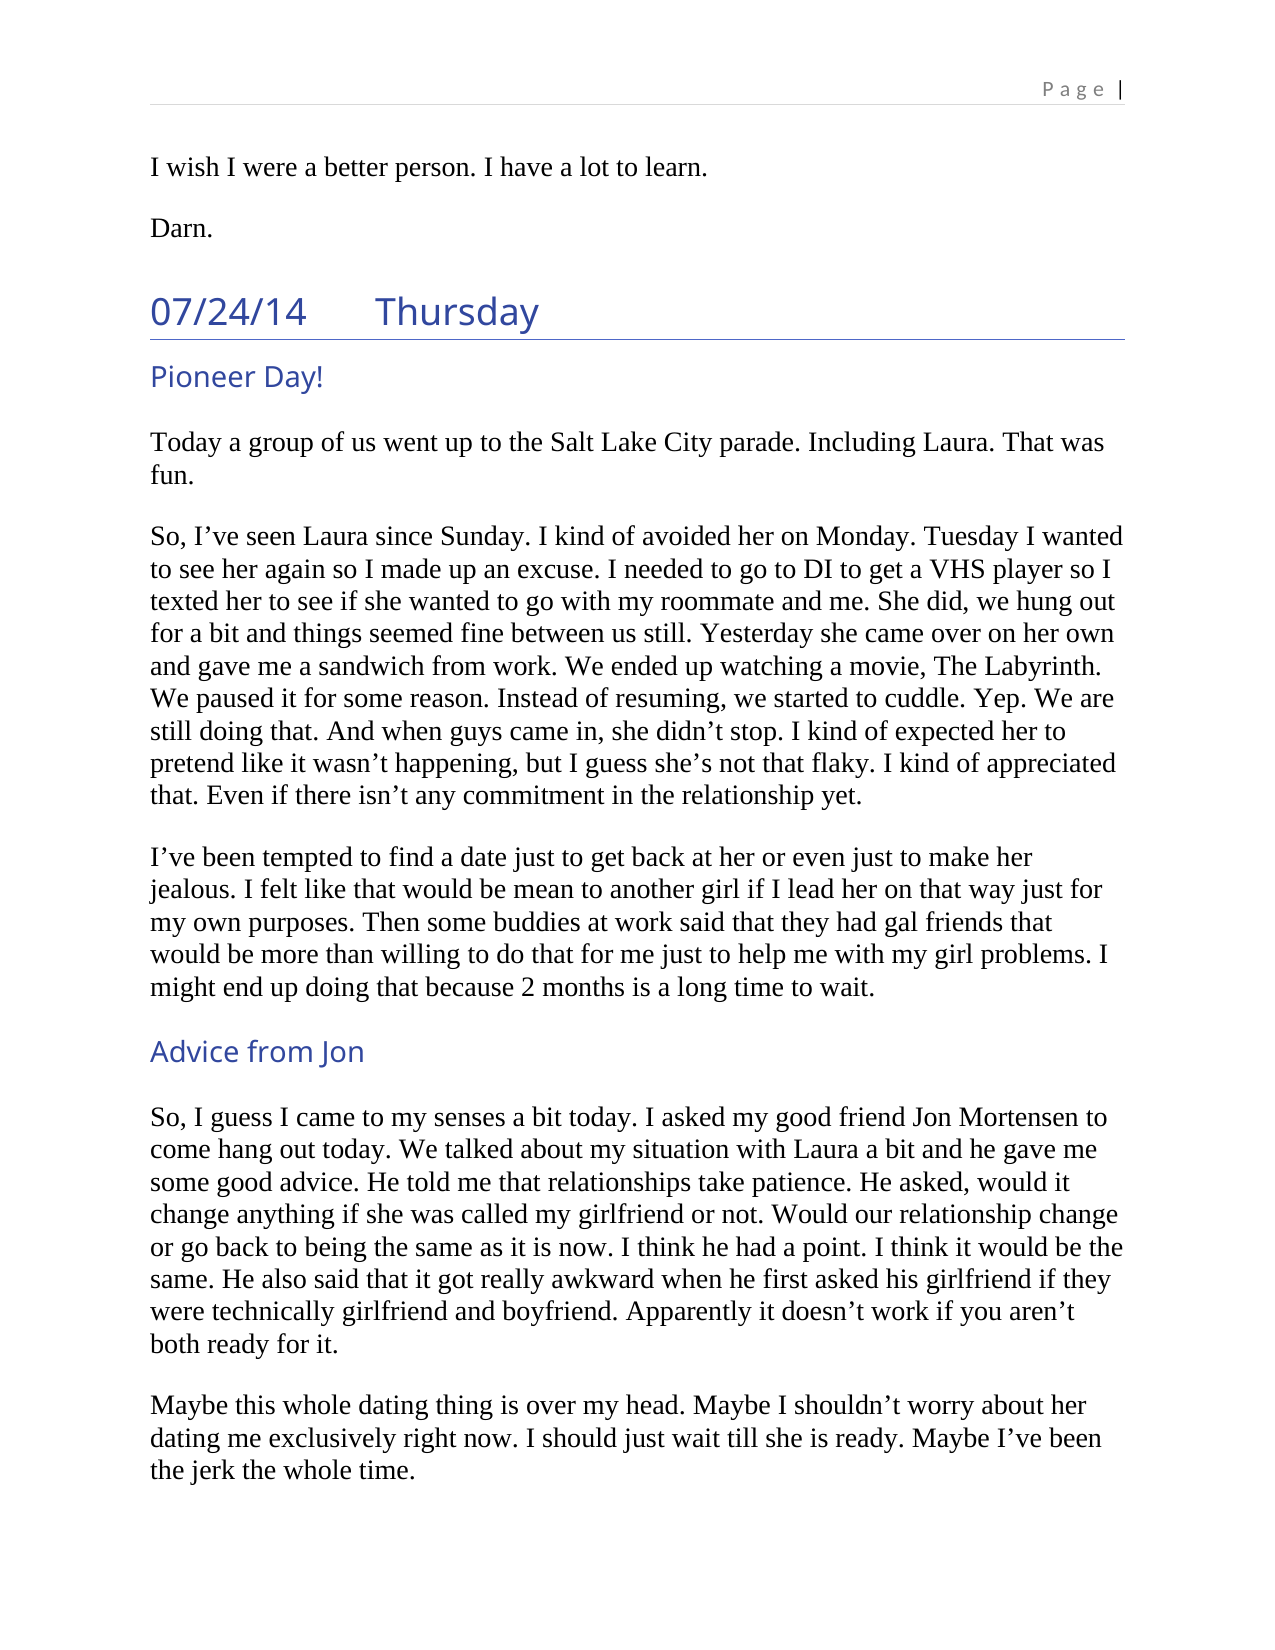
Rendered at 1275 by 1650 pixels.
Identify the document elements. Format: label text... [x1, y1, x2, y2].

text Darn. [150, 212, 1125, 244]
text I wish I were a better person. I have a lot to learn. [150, 150, 1125, 182]
text So, I guess I came to my senses a bit today. I asked my good friend Jon Mortensen to come hang out today. We talked about my situation with Laura a bit and he gave me some good advice. He told me that relationships take patience. He asked, would it change anything if she was called my girlfriend or not. Would our relationship change or go back to being the same as it is now. I think he had a point. I think it would be the same. He also said that it got really awkward when he first asked his girlfriend if they were technically girlfriend and boyfriend. Apparently it doesn’t work if you aren’t both ready for it. [150, 1100, 1125, 1359]
text Maybe this whole dating thing is over my head. Maybe I shouldn’t worry about her dating me exclusively right now. I should just wait till she is ready. Maybe I’ve been the jerk the whole time. [150, 1388, 1125, 1486]
subtitle 07/24/14 Thursday [150, 286, 1125, 339]
text Today a group of us went up to the Salt Lake City parade. Including Laura. That was fun. [150, 425, 1125, 490]
subtitle Pioneer Day! [150, 356, 1125, 396]
text I’ve been tempted to find a date just to get back at her or even just to make her jealous. I felt like that would be mean to another girl if I lead her on that way just for my own purposes. Then some buddies at work said that they had gal friends that would be more than willing to do that for me just to help me with my girl problems. I might end up doing that because 2 months is a long time to wait. [150, 840, 1125, 1002]
text So, I’ve seen Laura since Sunday. I kind of avoided her on Monday. Tuesday I wanted to see her again so I made up an excuse. I needed to go to DI to get a VHS player so I texted her to see if she wanted to go with my roommate and me. She did, we hung out for a bit and things seemed fine between us still. Yesterday she came over on her own and gave me a sandwich from work. We ended up watching a movie, The Labyrinth. We paused it for some reason. Instead of resuming, we started to cuddle. Yep. We are still doing that. And when guys came in, she didn’t stop. I kind of expected her to pretend like it wasn’t happening, but I guess she’s not that flaky. I kind of appreciated that. Even if there isn’t any commitment in the relationship yet. [150, 519, 1125, 811]
subtitle Advice from Jon [150, 1031, 1125, 1071]
